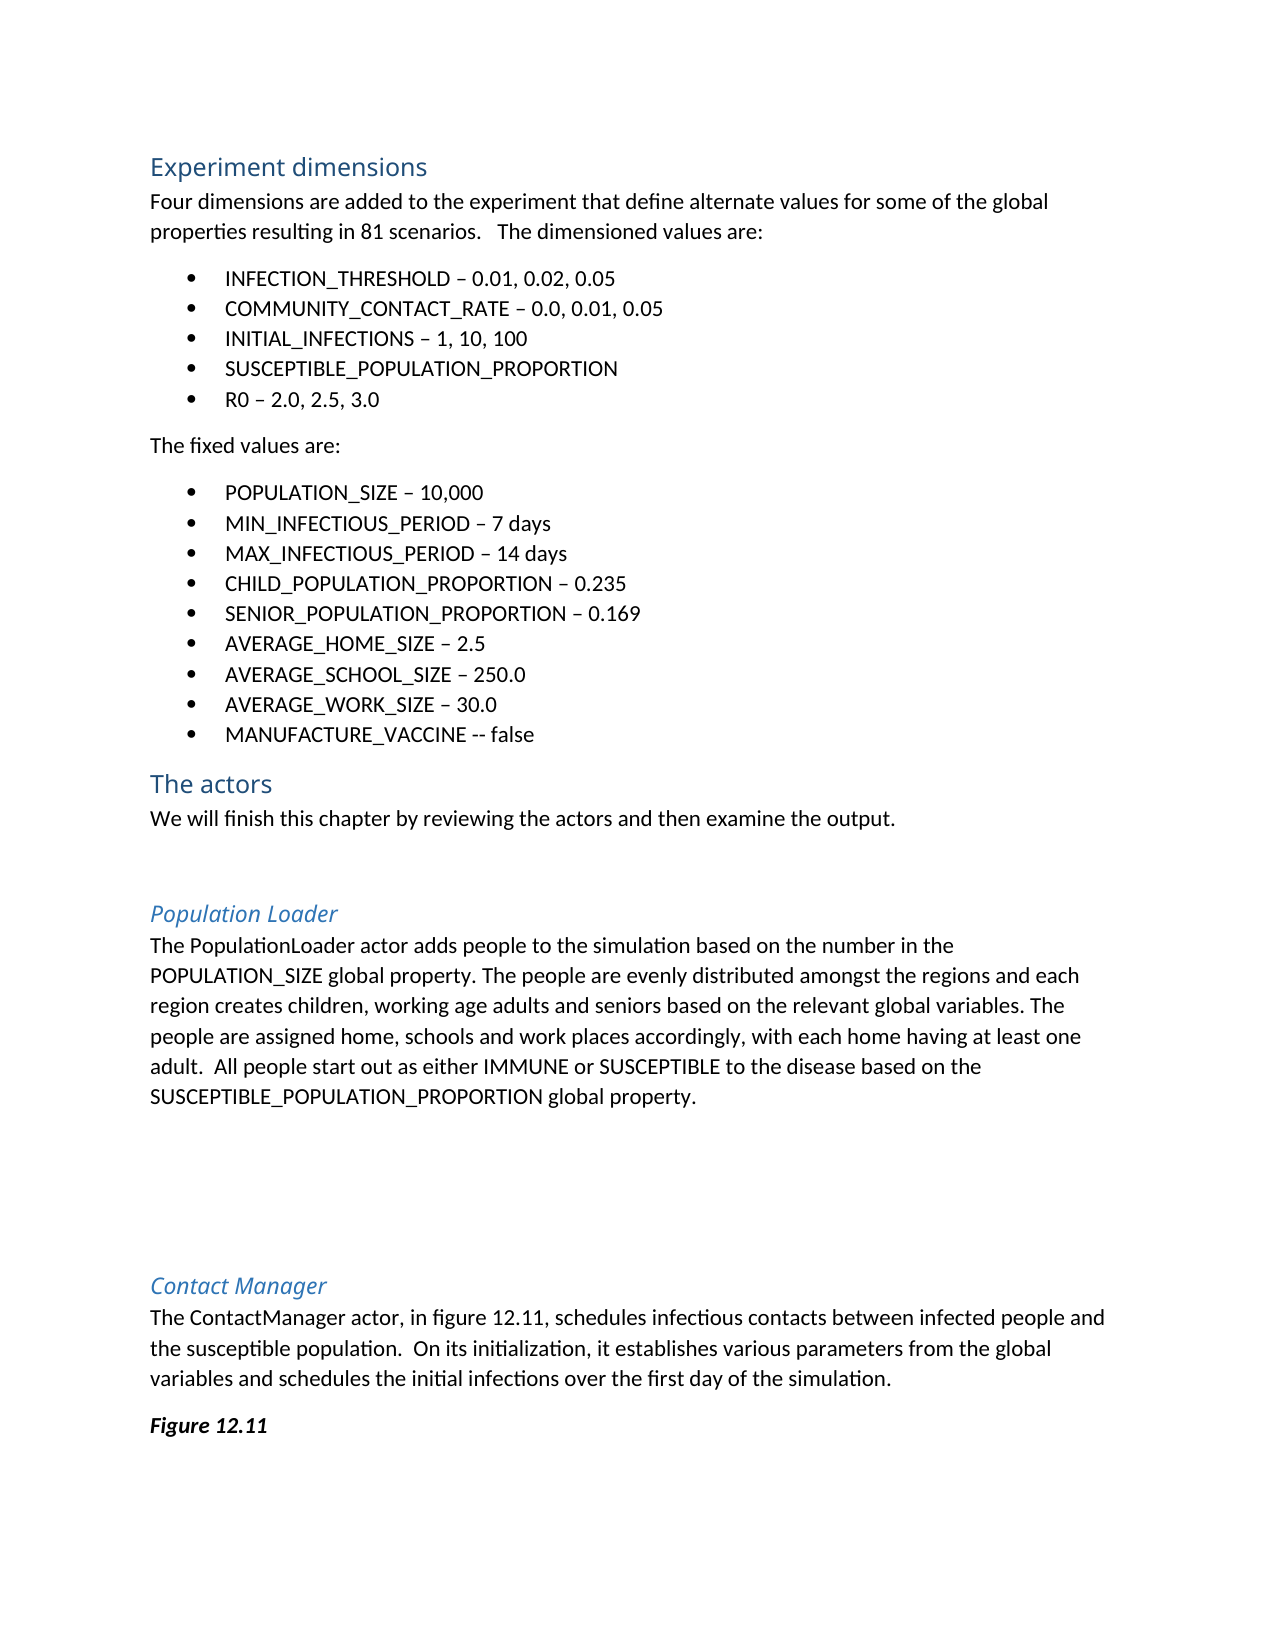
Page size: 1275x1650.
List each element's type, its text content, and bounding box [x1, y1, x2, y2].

list AVERAGE_WORK_SIZE – 30.0 [187, 690, 1125, 718]
list INITIAL_INFECTIONS – 1, 10, 100 [187, 324, 1125, 352]
list COMMUNITY_CONTACT_RATE – 0.0, 0.01, 0.05 [187, 294, 1125, 322]
subtitle Experiment dimensions [150, 150, 1125, 184]
text Figure 12.11 [150, 1411, 1125, 1439]
list AVERAGE_SCHOOL_SIZE – 250.0 [187, 660, 1125, 688]
list MIN_INFECTIOUS_PERIOD – 7 days [187, 509, 1125, 537]
list POPULATION_SIZE – 10,000 [187, 478, 1125, 506]
list MAX_INFECTIOUS_PERIOD – 14 days [187, 539, 1125, 567]
subtitle Population Loader [150, 897, 1125, 929]
text Four dimensions are added to the experiment that define alternate values for some of the global properties resulting in 81 scenarios. The dimensioned values are: [150, 187, 1125, 245]
list R0 – 2.0, 2.5, 3.0 [187, 385, 1125, 413]
text The fixed values are: [150, 432, 1125, 459]
list AVERAGE_HOME_SIZE – 2.5 [187, 629, 1125, 657]
list MANUFACTURE_VACCINE -- false [187, 720, 1125, 748]
subtitle Contact Manager [150, 1270, 1125, 1301]
list SENIOR_POPULATION_PROPORTION – 0.169 [187, 599, 1125, 627]
text We will finish this chapter by reviewing the actors and then examine the output. [150, 804, 1125, 832]
list SUSCEPTIBLE_POPULATION_PROPORTION [187, 354, 1125, 382]
list CHILD_POPULATION_PROPORTION – 0.235 [187, 569, 1125, 597]
text The ContactManager actor, in figure 12.11, schedules infectious contacts between infected people and the susceptible population. On its initialization, it establishes various parameters from the global variables and schedules the initial infections over the first day of the simulation. [150, 1303, 1125, 1392]
subtitle The actors [150, 767, 1125, 801]
list INFECTION_THRESHOLD – 0.01, 0.02, 0.05 [187, 264, 1125, 292]
text The PopulationLoader actor adds people to the simulation based on the number in the POPULATION_SIZE global property. The people are evenly distributed amongst the regions and each region creates children, working age adults and seniors based on the relevant global variables. The people are assigned home, schools and work places accordingly, with each home having at least one adult. All people start out as either IMMUNE or SUSCEPTIBLE to the disease based on the SUSCEPTIBLE_POPULATION_PROPORTION global property. [150, 931, 1125, 1110]
